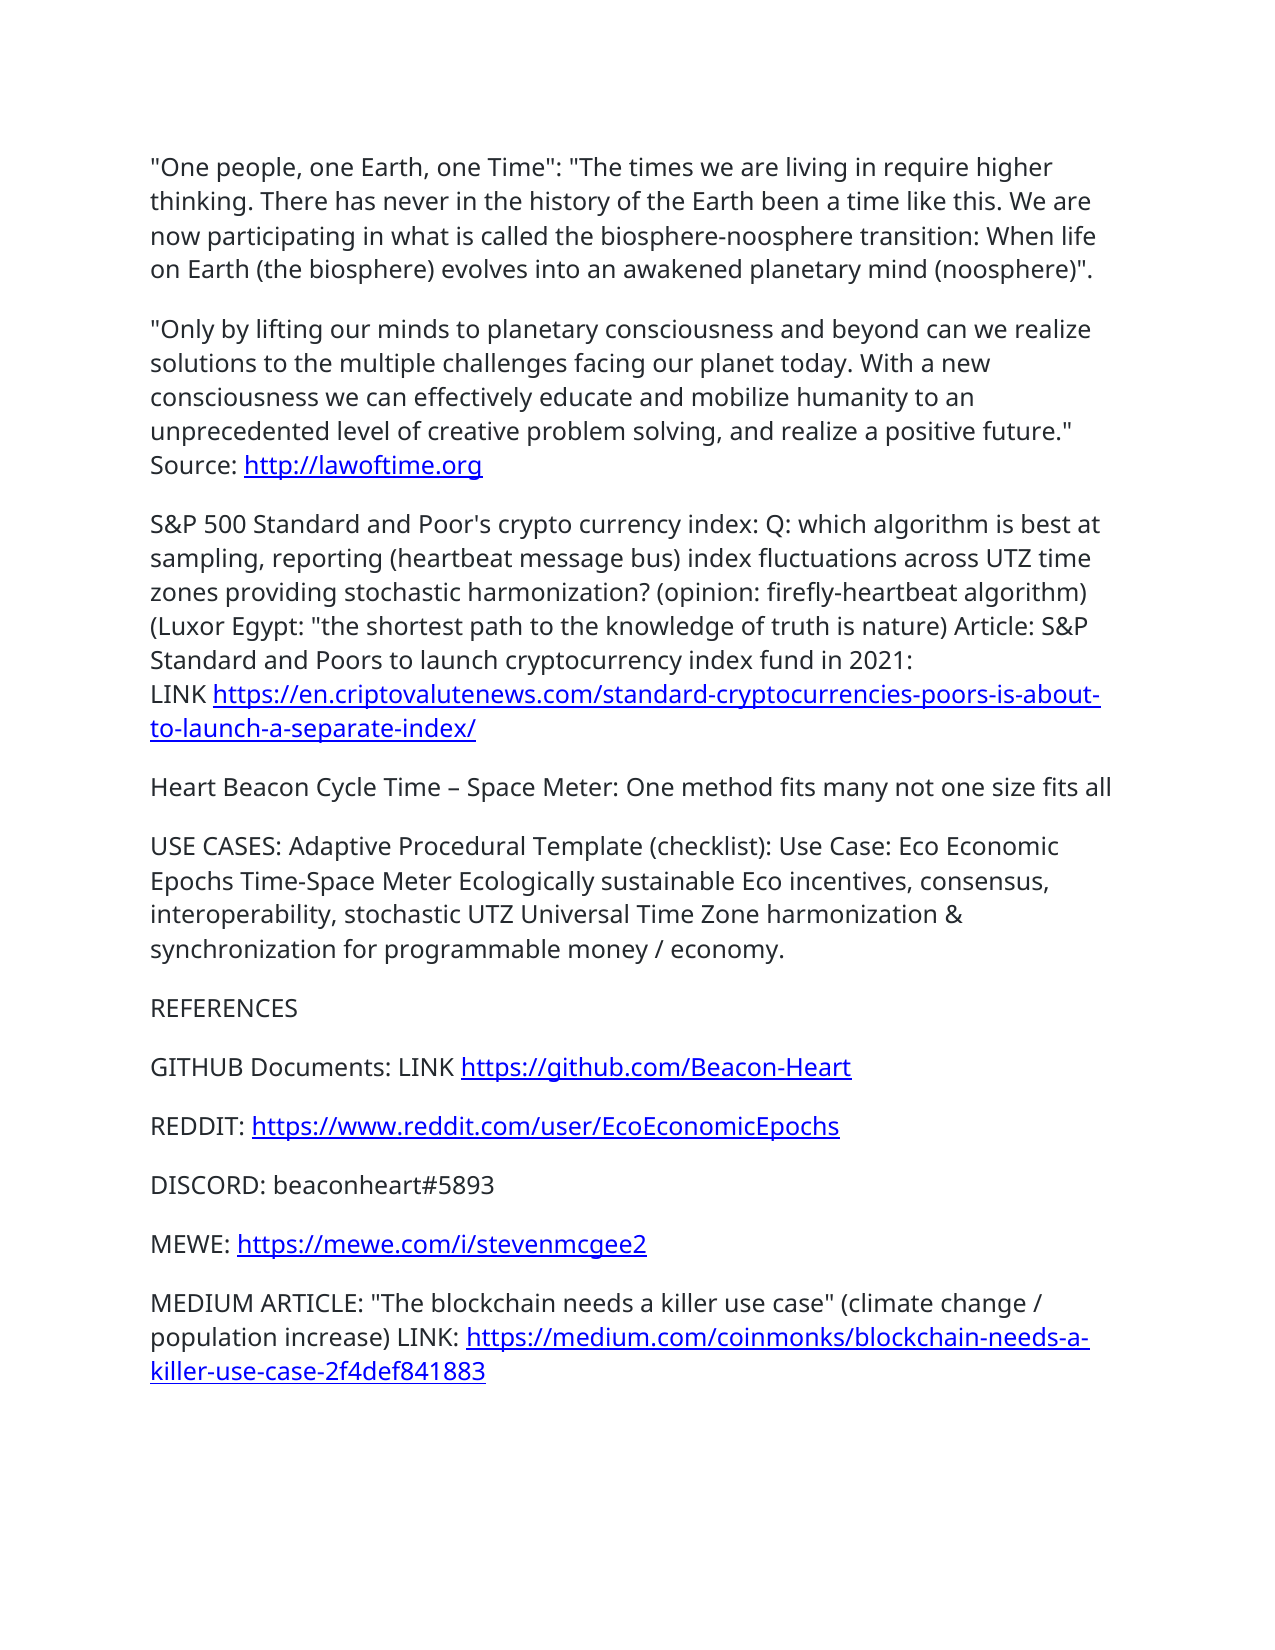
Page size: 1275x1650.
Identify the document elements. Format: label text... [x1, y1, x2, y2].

text DISCORD: beaconheart#5893 [150, 1167, 1125, 1202]
text "One people, one Earth, one Time": "The times we are living in require higher thinking. There has never in the history of the Earth been a time like this. We are now participating in what is called the biosphere-noosphere transition: When life on Earth (the biosphere) evolves into an awakened planetary mind (noosphere)". [150, 150, 1125, 286]
text REFERENCES [150, 990, 1125, 1024]
text USE CASES: Adaptive Procedural Template (checklist): Use Case: Eco Economic Epochs Time-Space Meter Ecologically sustainable Eco incentives, consensus, interoperability, stochastic UTZ Universal Time Zone harmonization & synchronization for programmable money / economy. [150, 829, 1125, 965]
text Heart Beacon Cycle Time – Space Meter: One method fits many not one size fits all [150, 770, 1125, 804]
text "Only by lifting our minds to planetary consciousness and beyond can we realize solutions to the multiple challenges facing our planet today. With a new consciousness we can effectively educate and mobilize humanity to an unprecedented level of creative problem solving, and realize a positive future." Source: http://lawoftime.org [150, 311, 1125, 482]
text REDDIT: https://www.reddit.com/user/EcoEconomicEpochs [150, 1108, 1125, 1142]
text MEWE: https://mewe.com/i/stevenmcgee2 [150, 1227, 1125, 1261]
text MEDIUM ARTICLE: "The blockchain needs a killer use case" (climate change / population increase) LINK: https://medium.com/coinmonks/blockchain-needs-a-killer-use-case-2f4def841883 [150, 1286, 1125, 1388]
text GITHUB Documents: LINK https://github.com/Beacon-Heart [150, 1049, 1125, 1083]
text S&P 500 Standard and Poor's crypto currency index: Q: which algorithm is best at sampling, reporting (heartbeat message bus) index fluctuations across UTZ time zones providing stochastic harmonization? (opinion: firefly-heartbeat algorithm) (Luxor Egypt: "the shortest path to the knowledge of truth is nature) Article: S&P Standard and Poors to launch cryptocurrency index fund in 2021: LINK https://en.criptovalutenews.com/standard-cryptocurrencies-poors-is-about-to-launch-a-separate-index/ [150, 507, 1125, 745]
